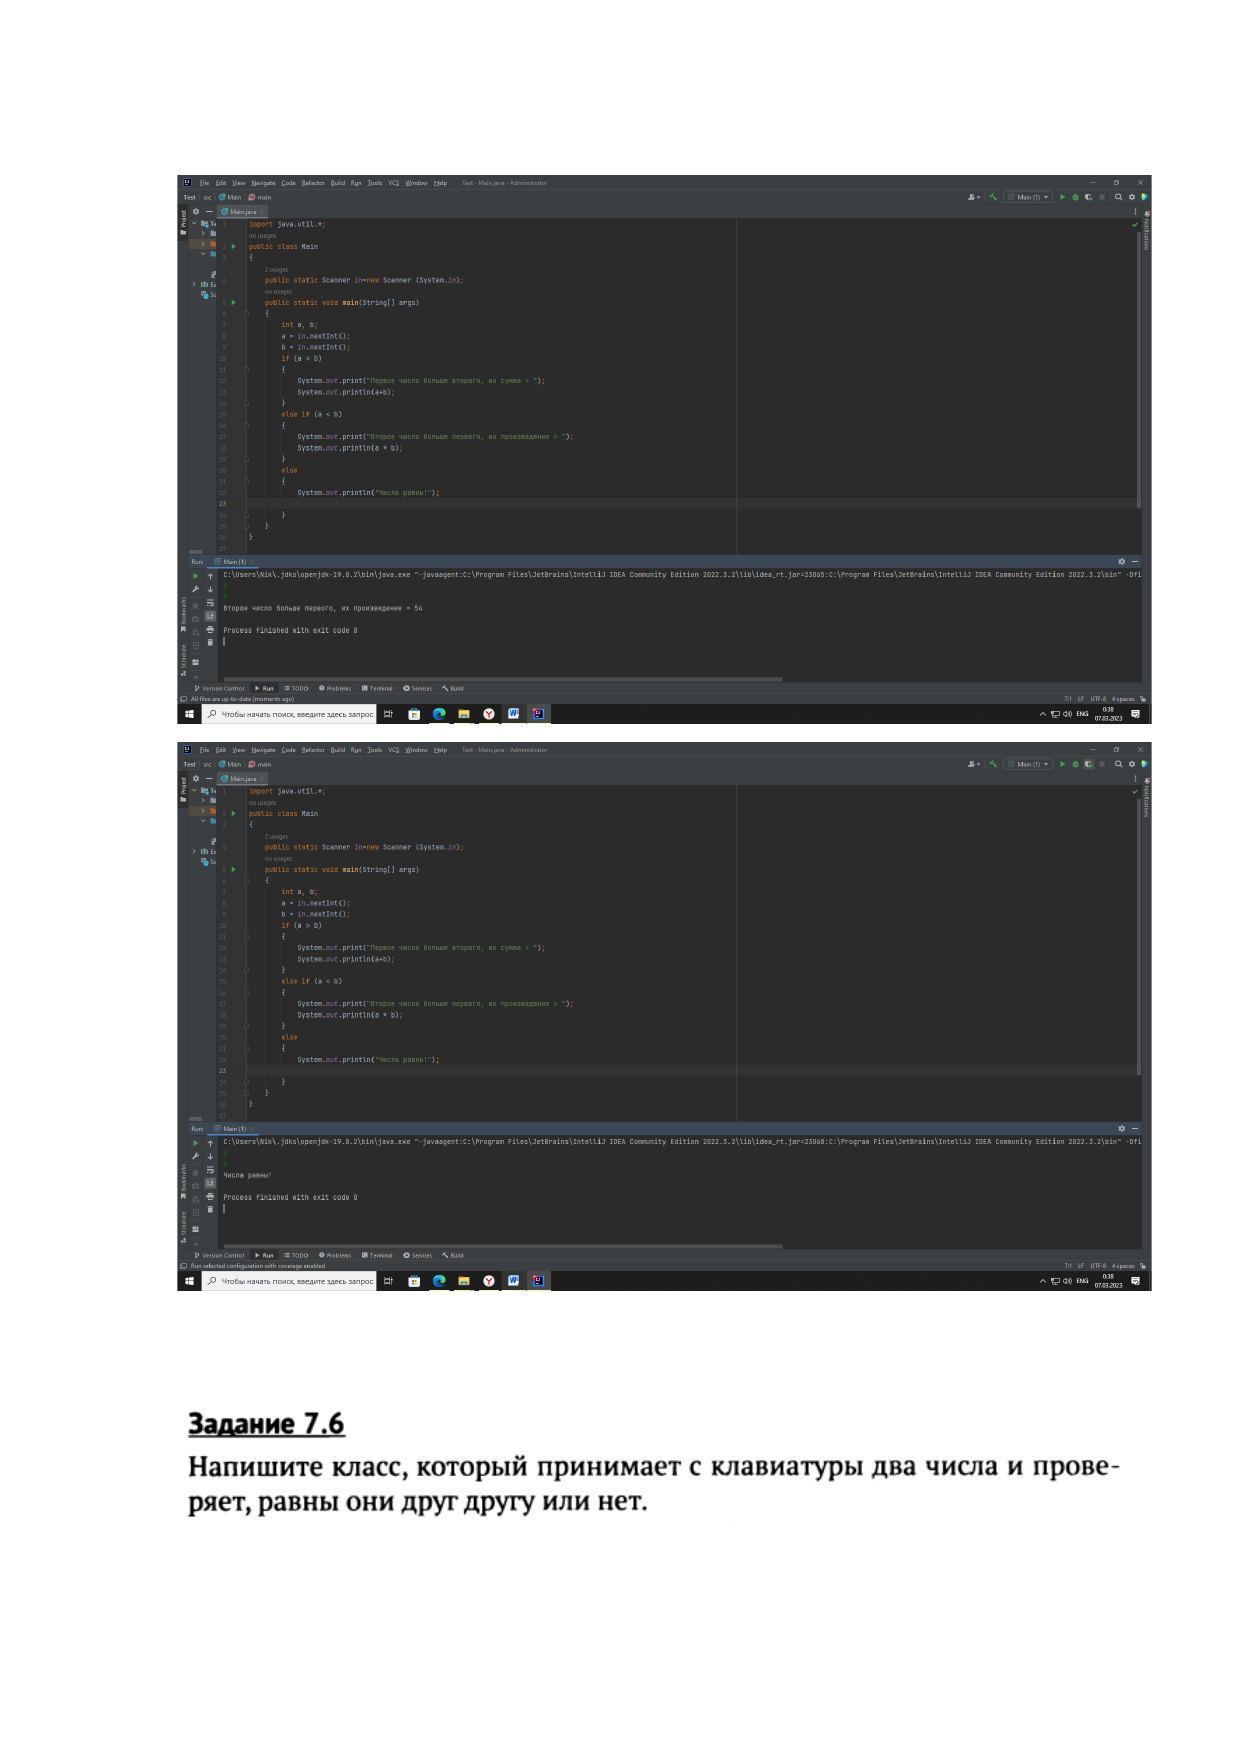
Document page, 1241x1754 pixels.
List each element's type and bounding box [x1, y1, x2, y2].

picture [177, 1403, 1152, 1535]
picture [177, 742, 1152, 1291]
picture [177, 175, 1152, 724]
